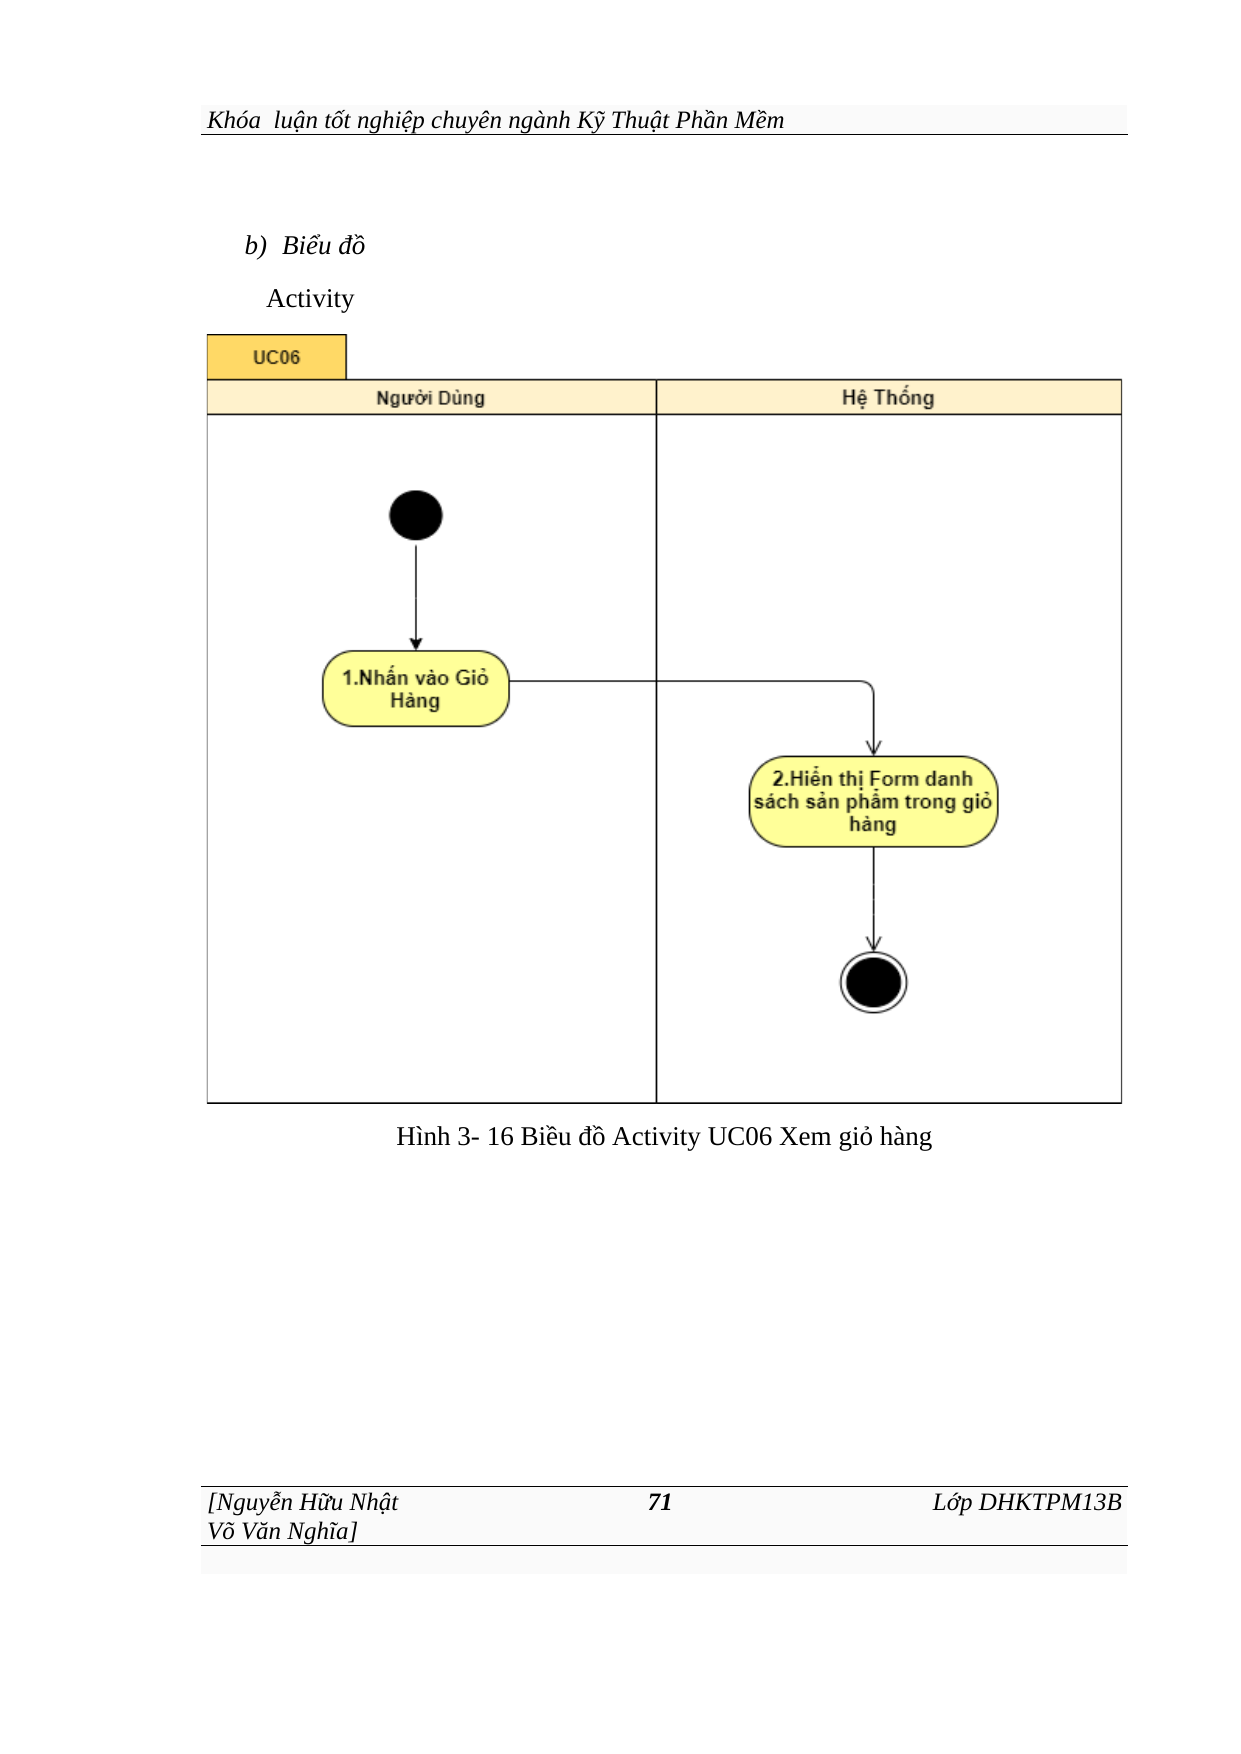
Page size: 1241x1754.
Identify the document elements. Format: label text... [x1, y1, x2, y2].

list Biểu đồ [244, 229, 1122, 260]
list Hình 3- 16 Biều đồ Activity UC06 Xem giỏ hàng [207, 1119, 1122, 1151]
text Activity [207, 282, 1122, 313]
picture [206, 334, 1123, 1104]
